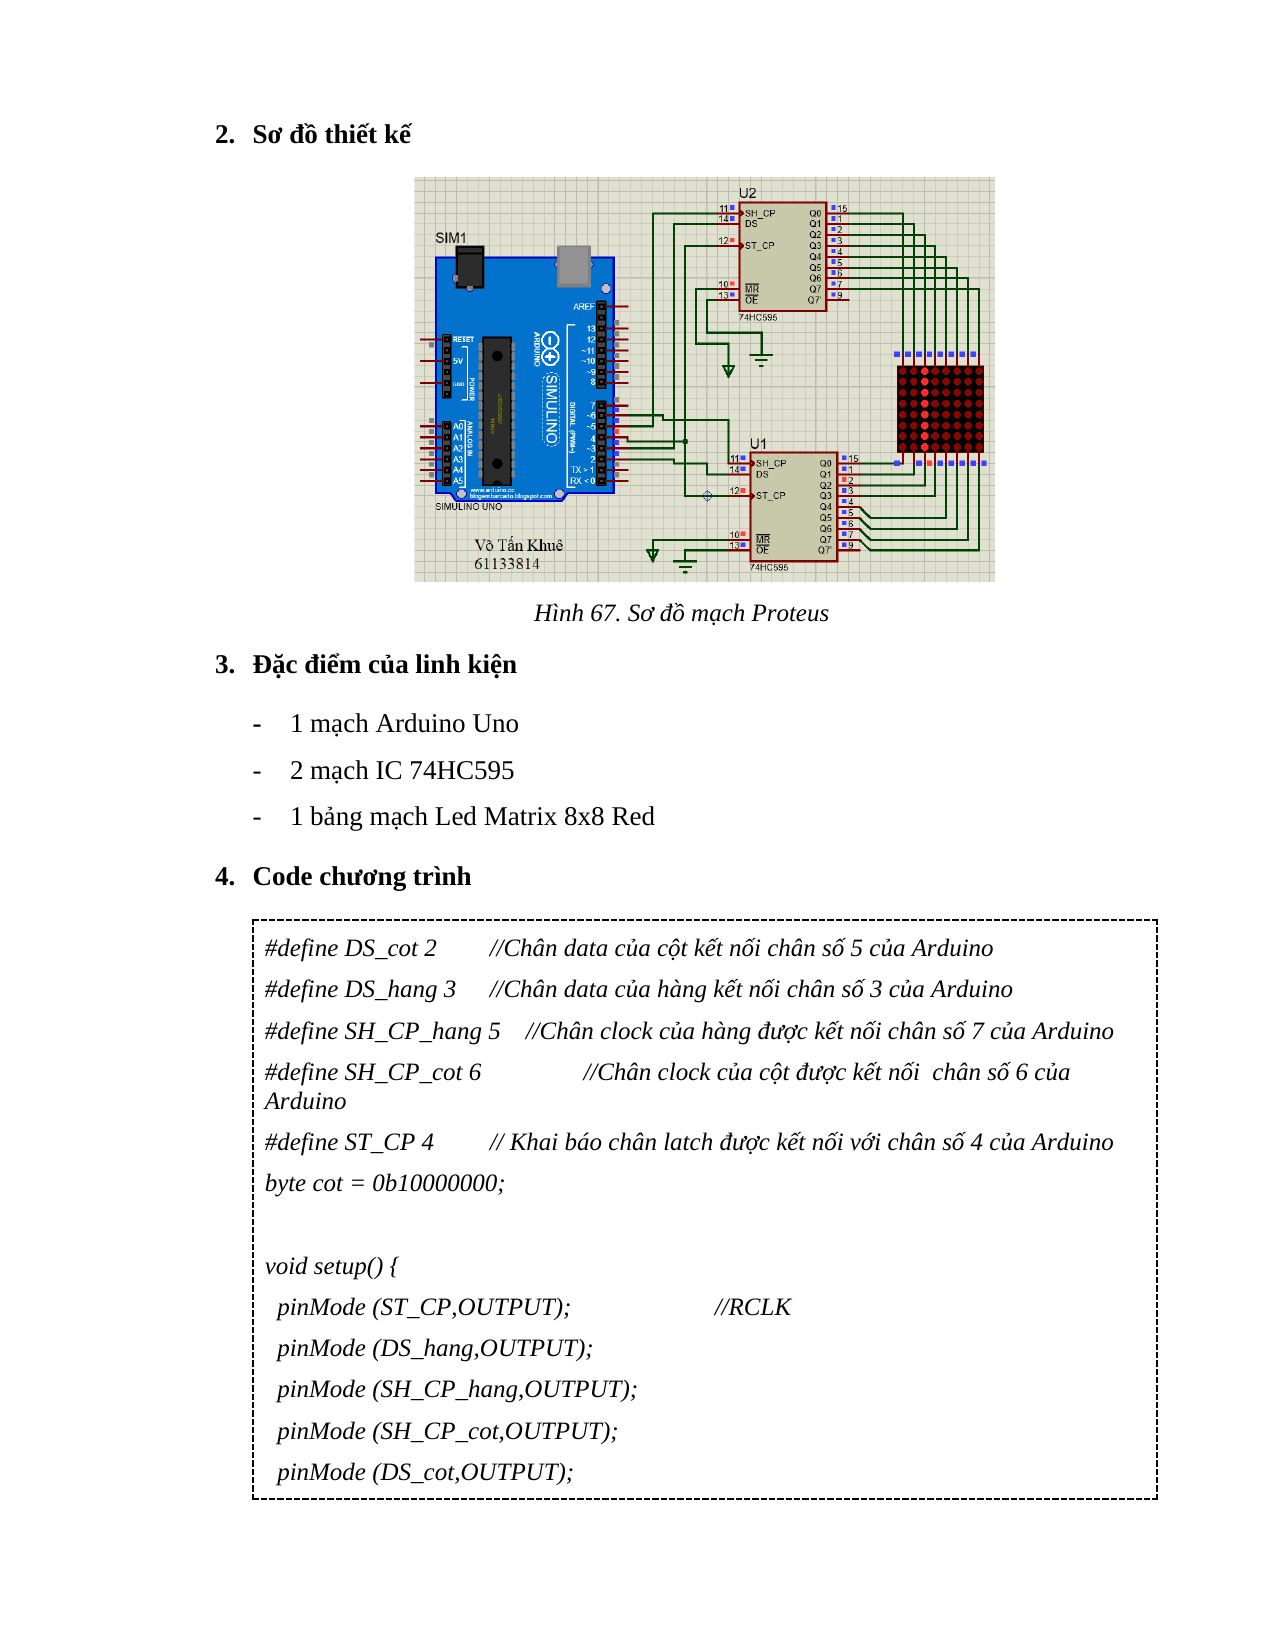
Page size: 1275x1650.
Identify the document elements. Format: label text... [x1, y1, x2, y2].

subtitle Sơ đồ thiết kế [215, 118, 1157, 149]
subtitle Đặc điểm của linh kiện [215, 648, 1157, 679]
text 1 mạch Arduino Uno [252, 707, 1157, 738]
picture [414, 177, 995, 582]
text 2 mạch IC 74HC595 [252, 754, 1157, 785]
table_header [253, 919, 1157, 1498]
subtitle Code chương trình [215, 859, 1157, 891]
text 1 bảng mạch Led Matrix 8x8 Red [252, 800, 1157, 832]
